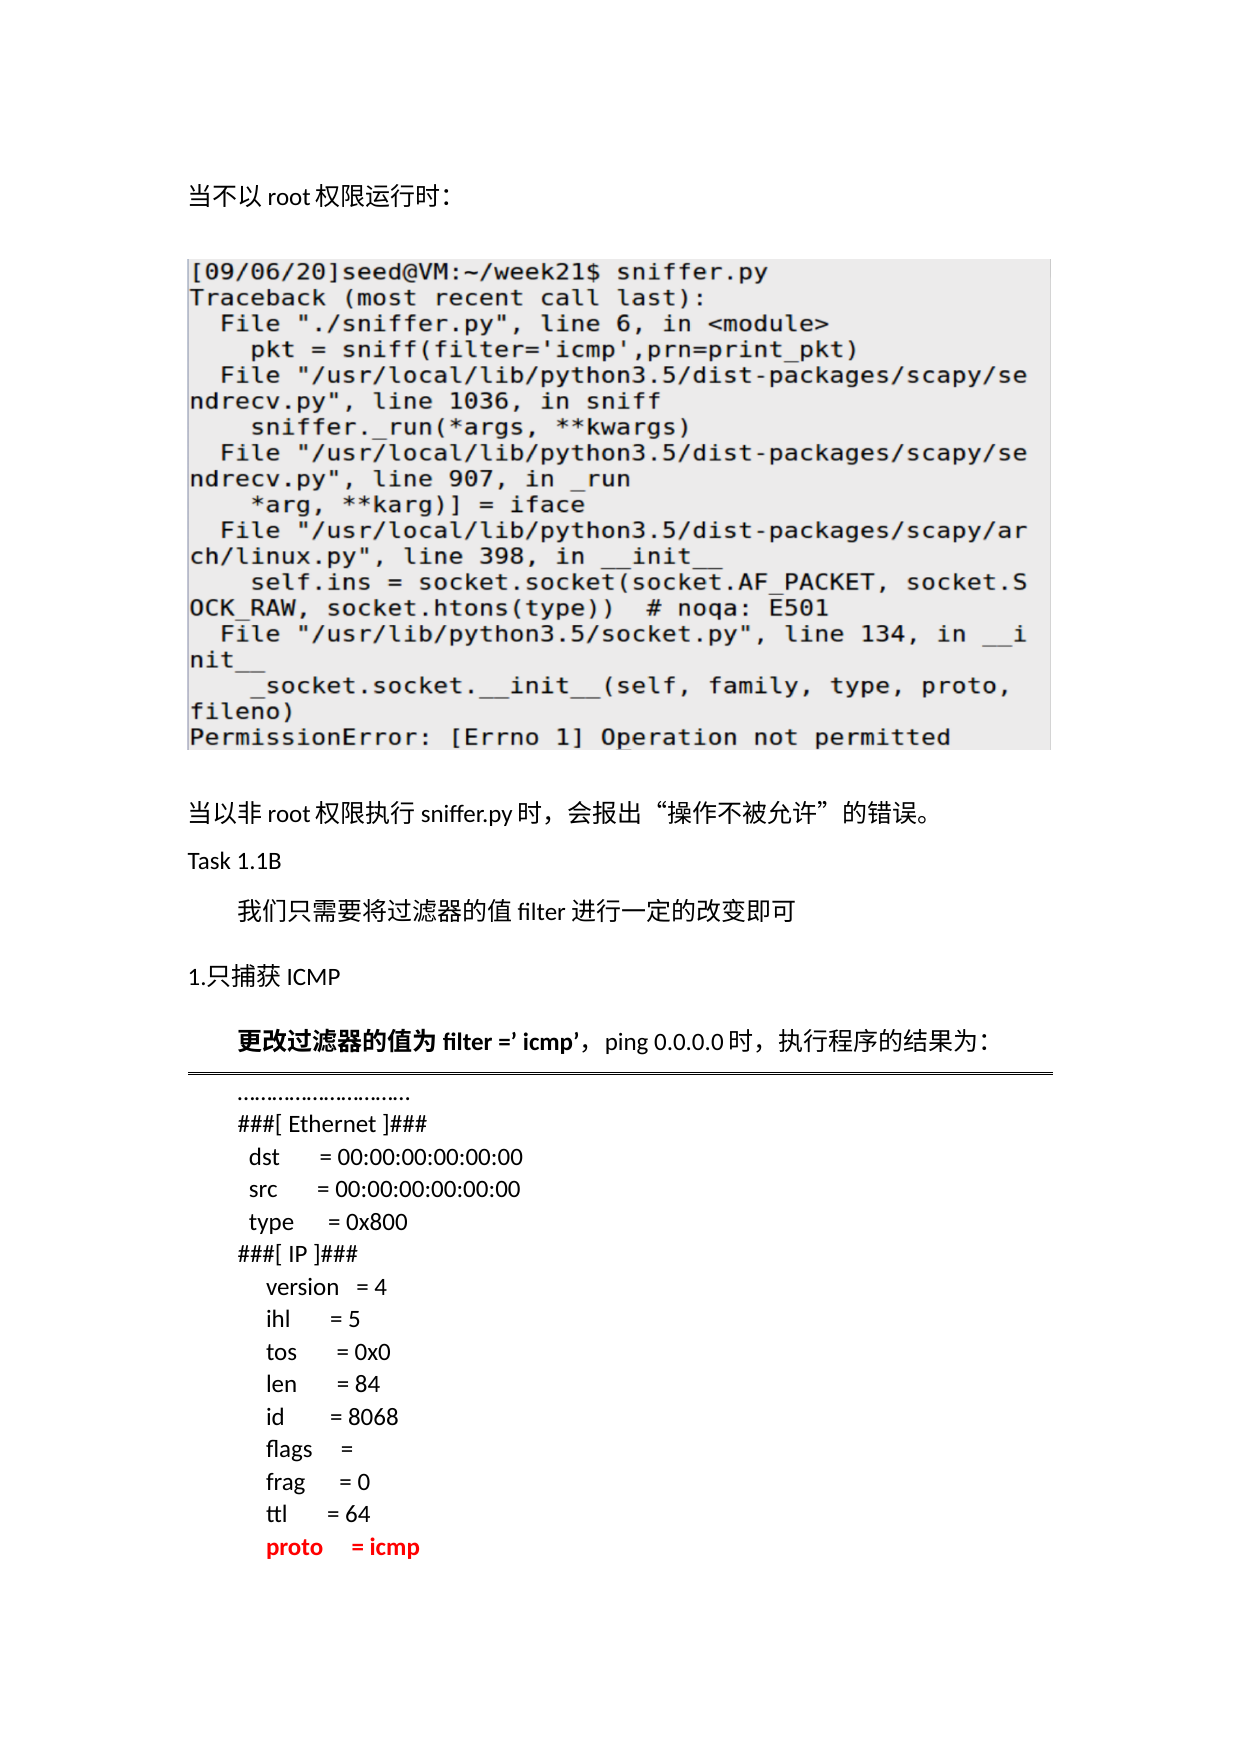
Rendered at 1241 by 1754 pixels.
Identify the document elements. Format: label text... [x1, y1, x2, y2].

text tos = 0x0 [187, 1335, 1053, 1368]
text ###[ Ethernet ]### [187, 1108, 1053, 1140]
text frag = 0 [187, 1465, 1053, 1498]
text flags = [187, 1433, 1053, 1465]
text len = 84 [187, 1368, 1053, 1400]
text 更改过滤器的值为filter =’ icmp’，ping 0.0.0.0时，执行程序的结果为： [187, 1007, 1053, 1075]
text type = 0x800 [187, 1205, 1053, 1238]
text proto = icmp [187, 1530, 1053, 1563]
text ###[ IP ]### [187, 1238, 1053, 1270]
text 我们只需要将过滤器的值filter进行一定的改变即可 [187, 877, 1053, 942]
text Task 1.1B [187, 844, 1053, 877]
text version = 4 [187, 1270, 1053, 1303]
text ………………………… [187, 1075, 1053, 1108]
text ttl = 64 [187, 1498, 1053, 1530]
text id = 8068 [187, 1400, 1053, 1433]
text 当以非root权限执行sniffer.py时，会报出“操作不被允许”的错误。 [187, 779, 1053, 844]
text dst = 00:00:00:00:00:00 [187, 1140, 1053, 1173]
picture [187, 259, 1051, 750]
text src = 00:00:00:00:00:00 [187, 1173, 1053, 1205]
text 当不以root权限运行时： [187, 162, 1053, 227]
text ihl = 5 [187, 1303, 1053, 1335]
text 1.只捕获ICMP [187, 942, 1053, 1007]
